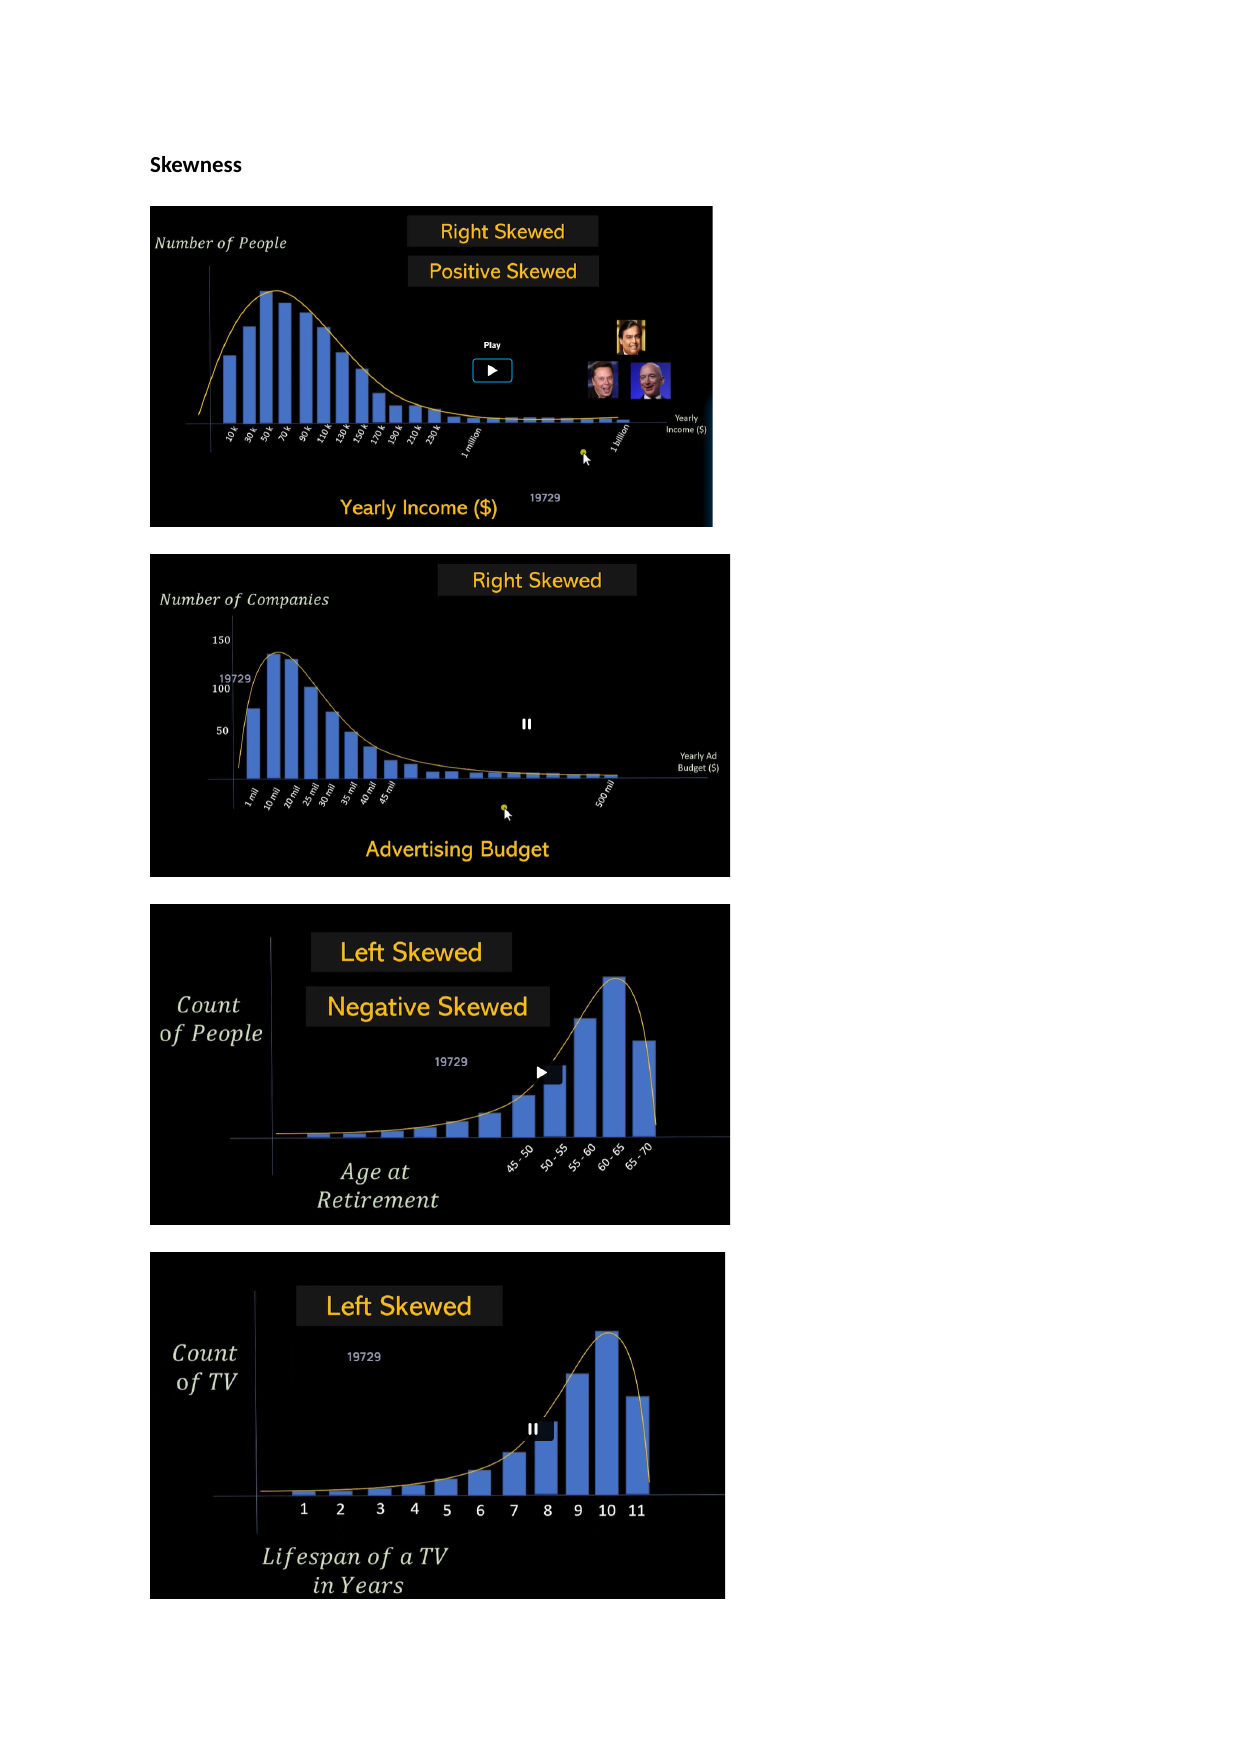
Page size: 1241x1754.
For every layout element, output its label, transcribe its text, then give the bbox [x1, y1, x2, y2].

picture [150, 206, 713, 527]
text Skewness [150, 150, 1090, 178]
picture [150, 554, 730, 877]
picture [150, 904, 730, 1225]
picture [150, 1252, 725, 1599]
